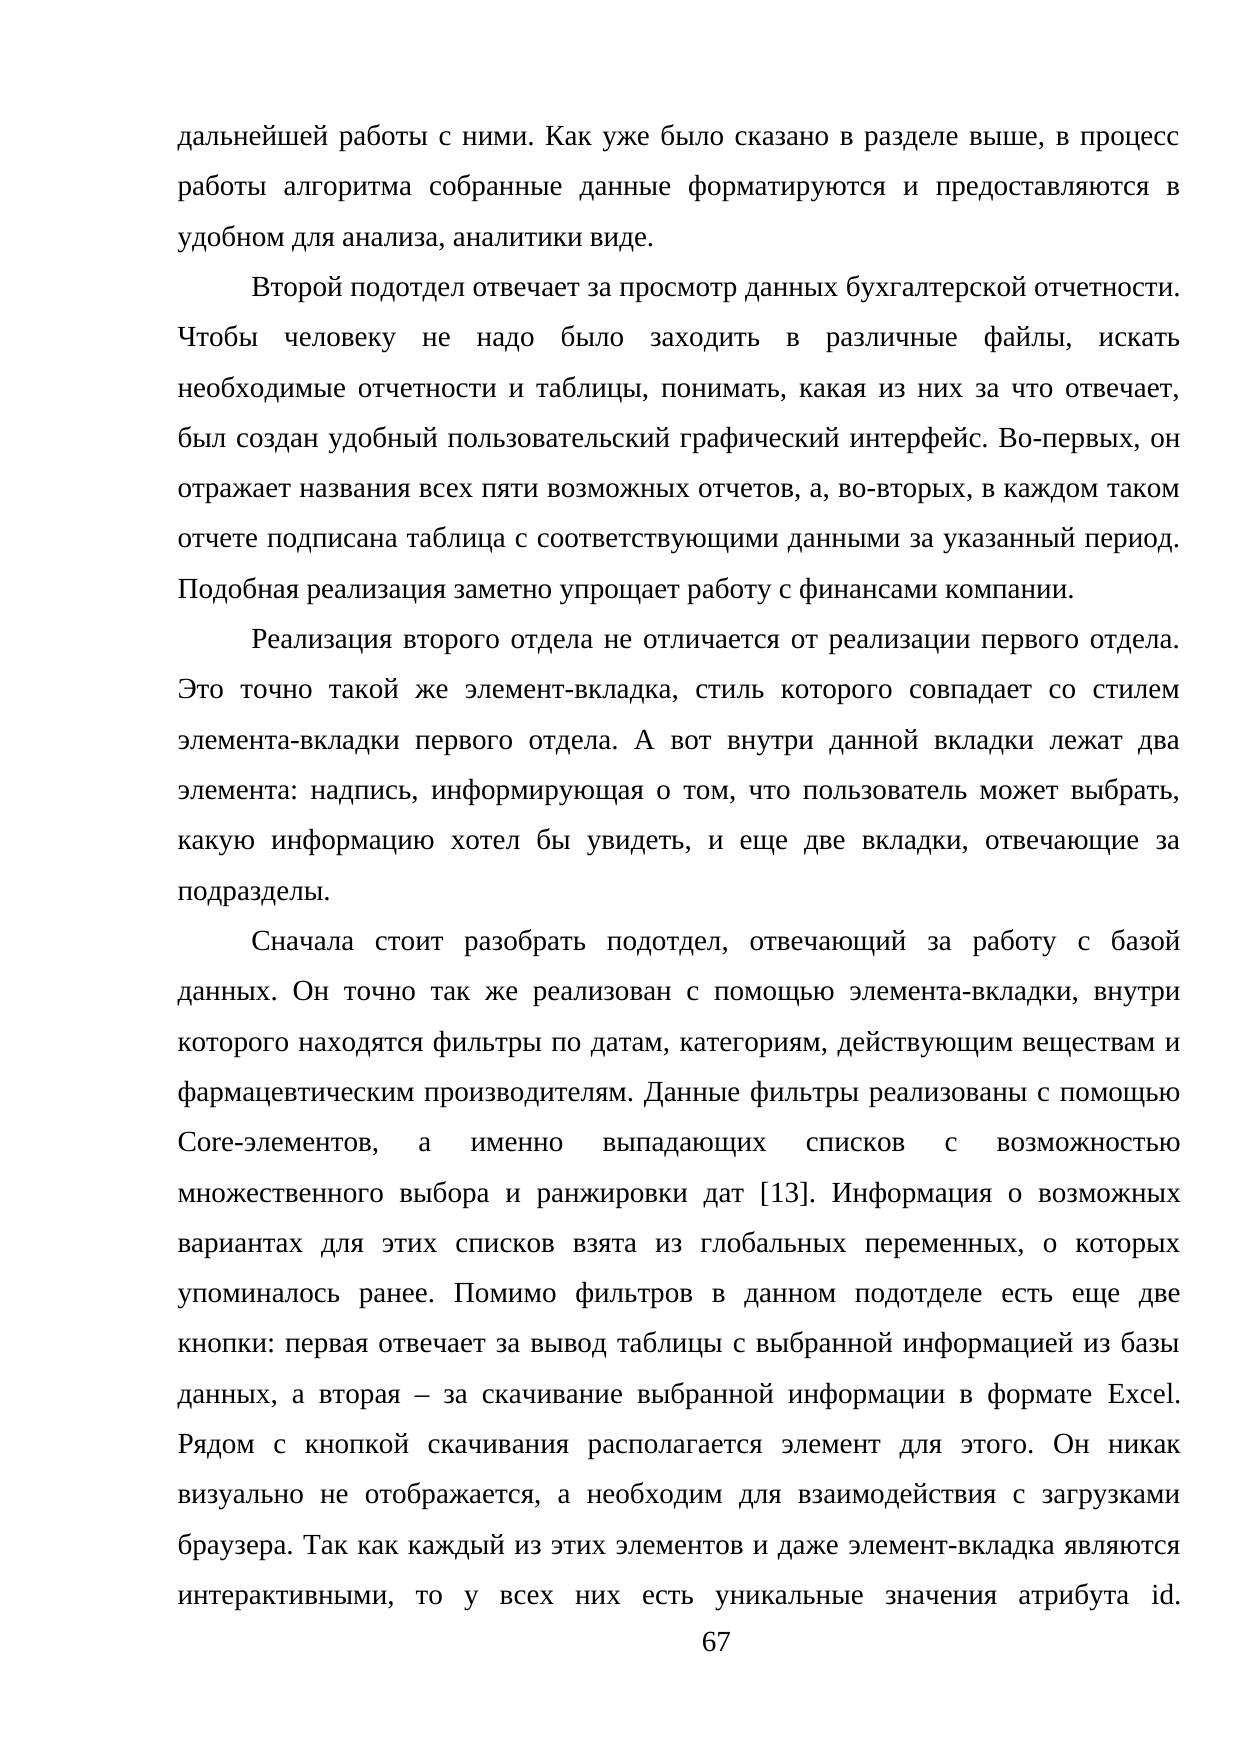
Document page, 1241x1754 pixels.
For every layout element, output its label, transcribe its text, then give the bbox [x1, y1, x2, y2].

text Второй подотдел отвечает за просмотр данных бухгалтерской отчетности. Чтобы человеку не надо было заходить в различные файлы, искать необходимые отчетности и таблицы, понимать, какая из них за что отвечает, был создан удобный пользовательский графический интерфейс. Во-первых, он отражает названия всех пяти возможных отчетов, а, во-вторых, в каждом таком отчете подписана таблица с соответствующими данными за указанный период. Подобная реализация заметно упрощает работу с финансами компании. [177, 269, 1181, 604]
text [177, 923, 1181, 1611]
text Реализация второго отдела не отличается от реализации первого отдела. Это точно такой же элемент-вкладка, стиль которого совпадает со стилем элемента-вкладки первого отдела. А вот внутри данной вкладки лежат два элемента: надпись, информирующая о том, что пользователь может выбрать, какую информацию хотел бы увидеть, и еще две вкладки, отвечающие за подразделы. [177, 621, 1181, 906]
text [177, 118, 1181, 252]
